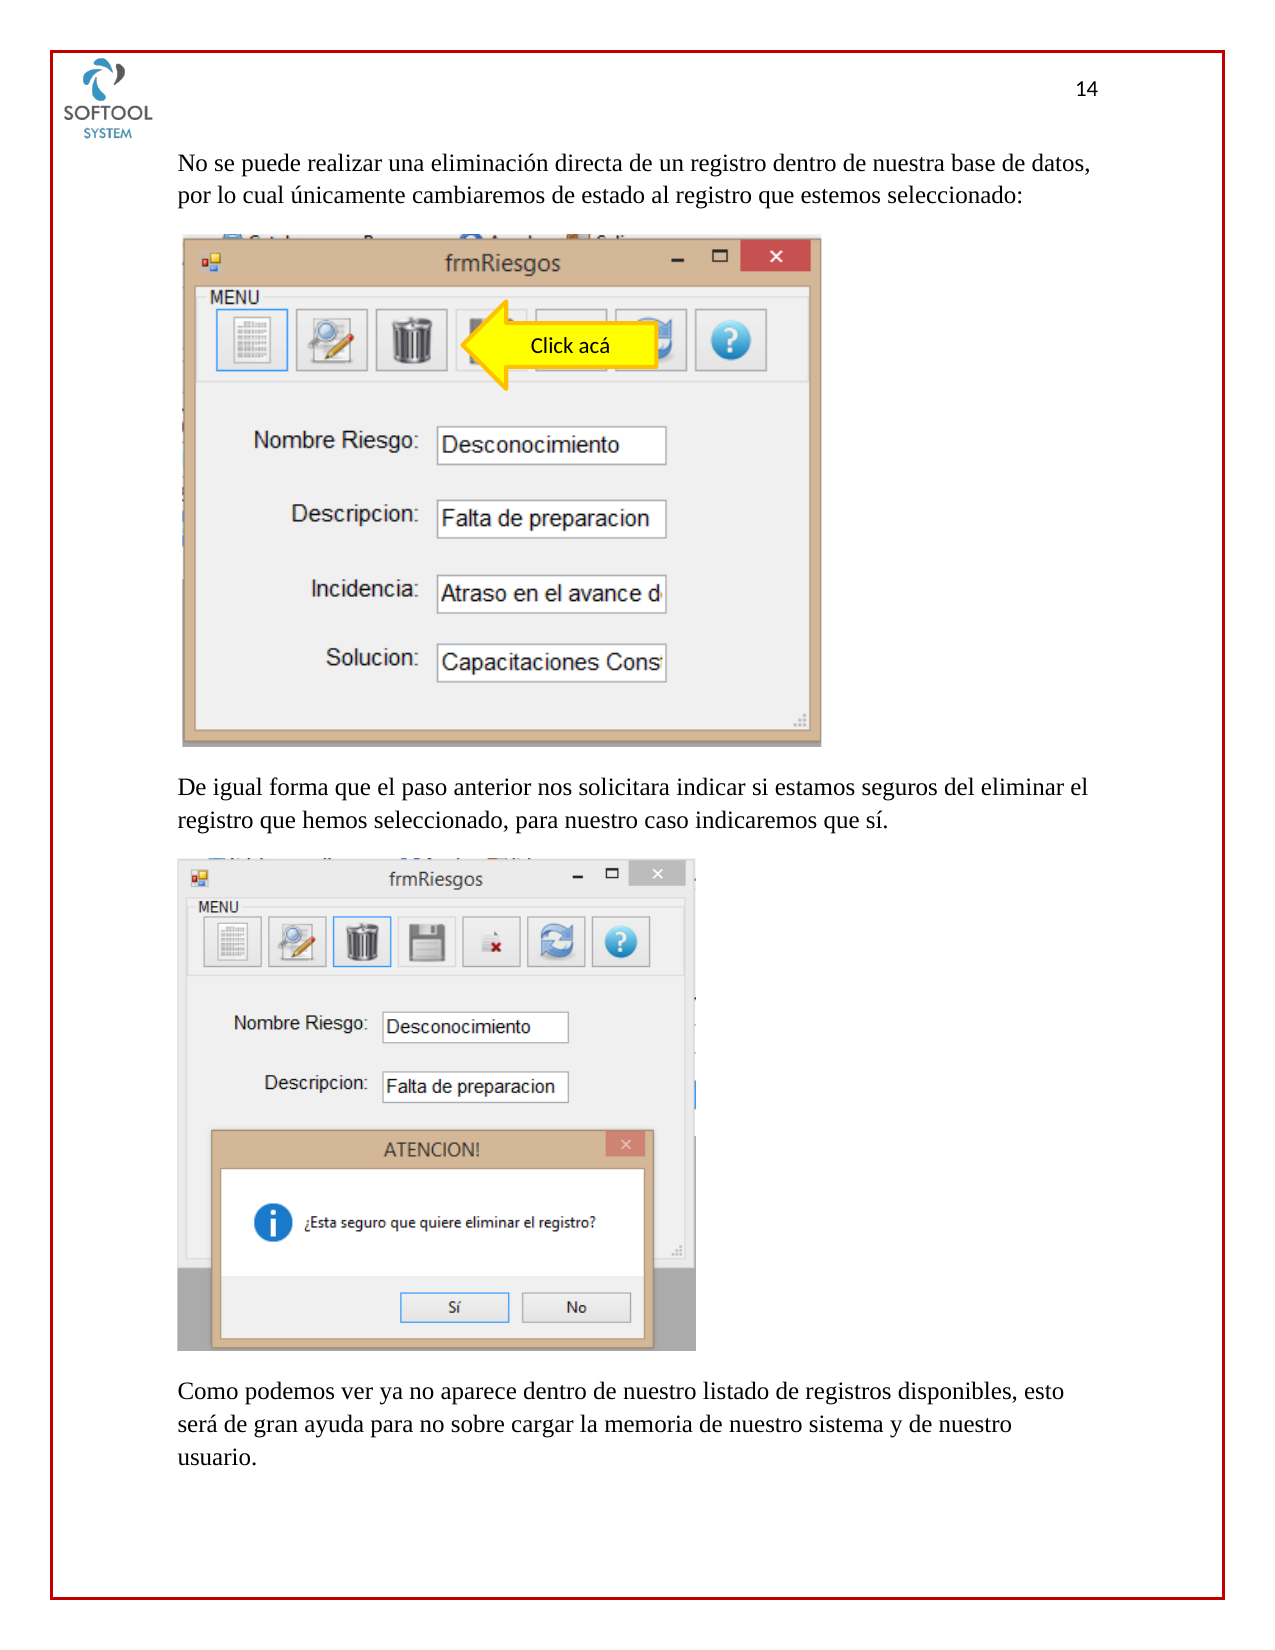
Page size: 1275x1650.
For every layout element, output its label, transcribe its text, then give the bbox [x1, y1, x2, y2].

text No se puede realizar una eliminación directa de un registro dentro de nuestra base de datos, por lo cual únicamente cambiaremos de estado al registro que estemos seleccionado: [177, 148, 1098, 209]
text De igual forma que el paso anterior nos solicitara indicar si estamos seguros del eliminar el registro que hemos seleccionado, para nuestro caso indicaremos que sí. [177, 772, 1098, 834]
picture [177, 858, 696, 1351]
picture [61, 55, 156, 142]
picture [182, 234, 822, 747]
text Como podemos ver ya no aparece dentro de nuestro listado de registros disponibles, esto será de gran ayuda para no sobre cargar la memoria de nuestro sistema y de nuestro usuario. [177, 1376, 1098, 1471]
